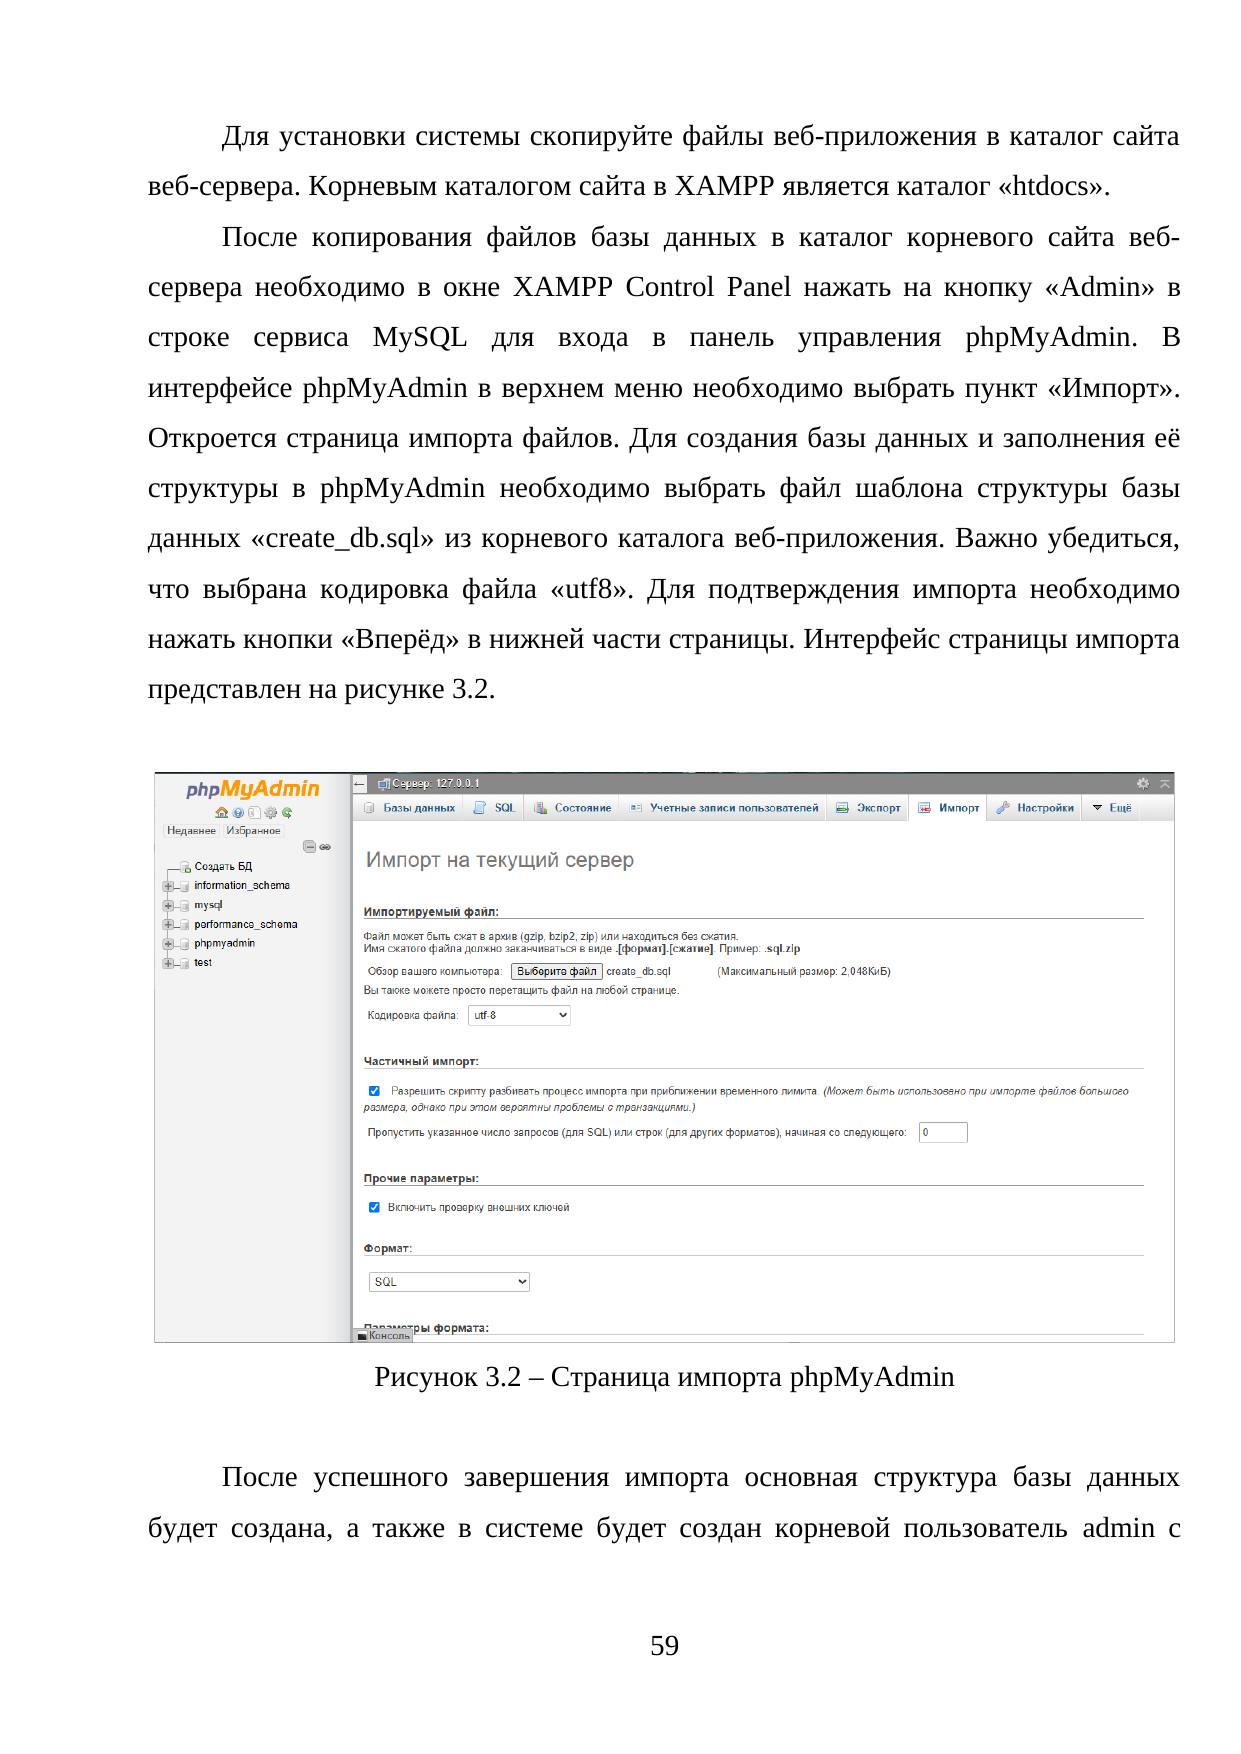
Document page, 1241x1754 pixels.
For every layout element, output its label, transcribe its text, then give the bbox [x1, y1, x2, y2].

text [148, 1459, 1181, 1543]
text Рисунок 3.2 – Страница импорта phpMyAdmin [148, 1359, 1181, 1392]
text Для установки системы скопируйте файлы веб-приложения в каталог сайта веб-сервера. Корневым каталогом сайта в XAMPP является каталог «htdocs». [148, 118, 1181, 202]
text После копирования файлов базы данных в каталог корневого сайта веб-сервера необходимо в окне XAMPP Control Panel нажать на кнопку «Admin» в строке сервиса MySQL для входа в панель управления phpMyAdmin. В интерфейсе phpMyAdmin в верхнем меню необходимо выбрать пункт «Импорт». Откроется страница импорта файлов. Для создания базы данных и заполнения её структуры в phpMyAdmin необходимо выбрать файл шаблона структуры базы данных «create_db.sql» из корневого каталога веб-приложения. Важно убедиться, что выбрана кодировка файла «utf8». Для подтверждения импорта необходимо нажать кнопки «Вперёд» в нижней части страницы. Интерфейс страницы импорта представлен на рисунке 3.2. [148, 219, 1181, 705]
picture [154, 772, 1175, 1343]
